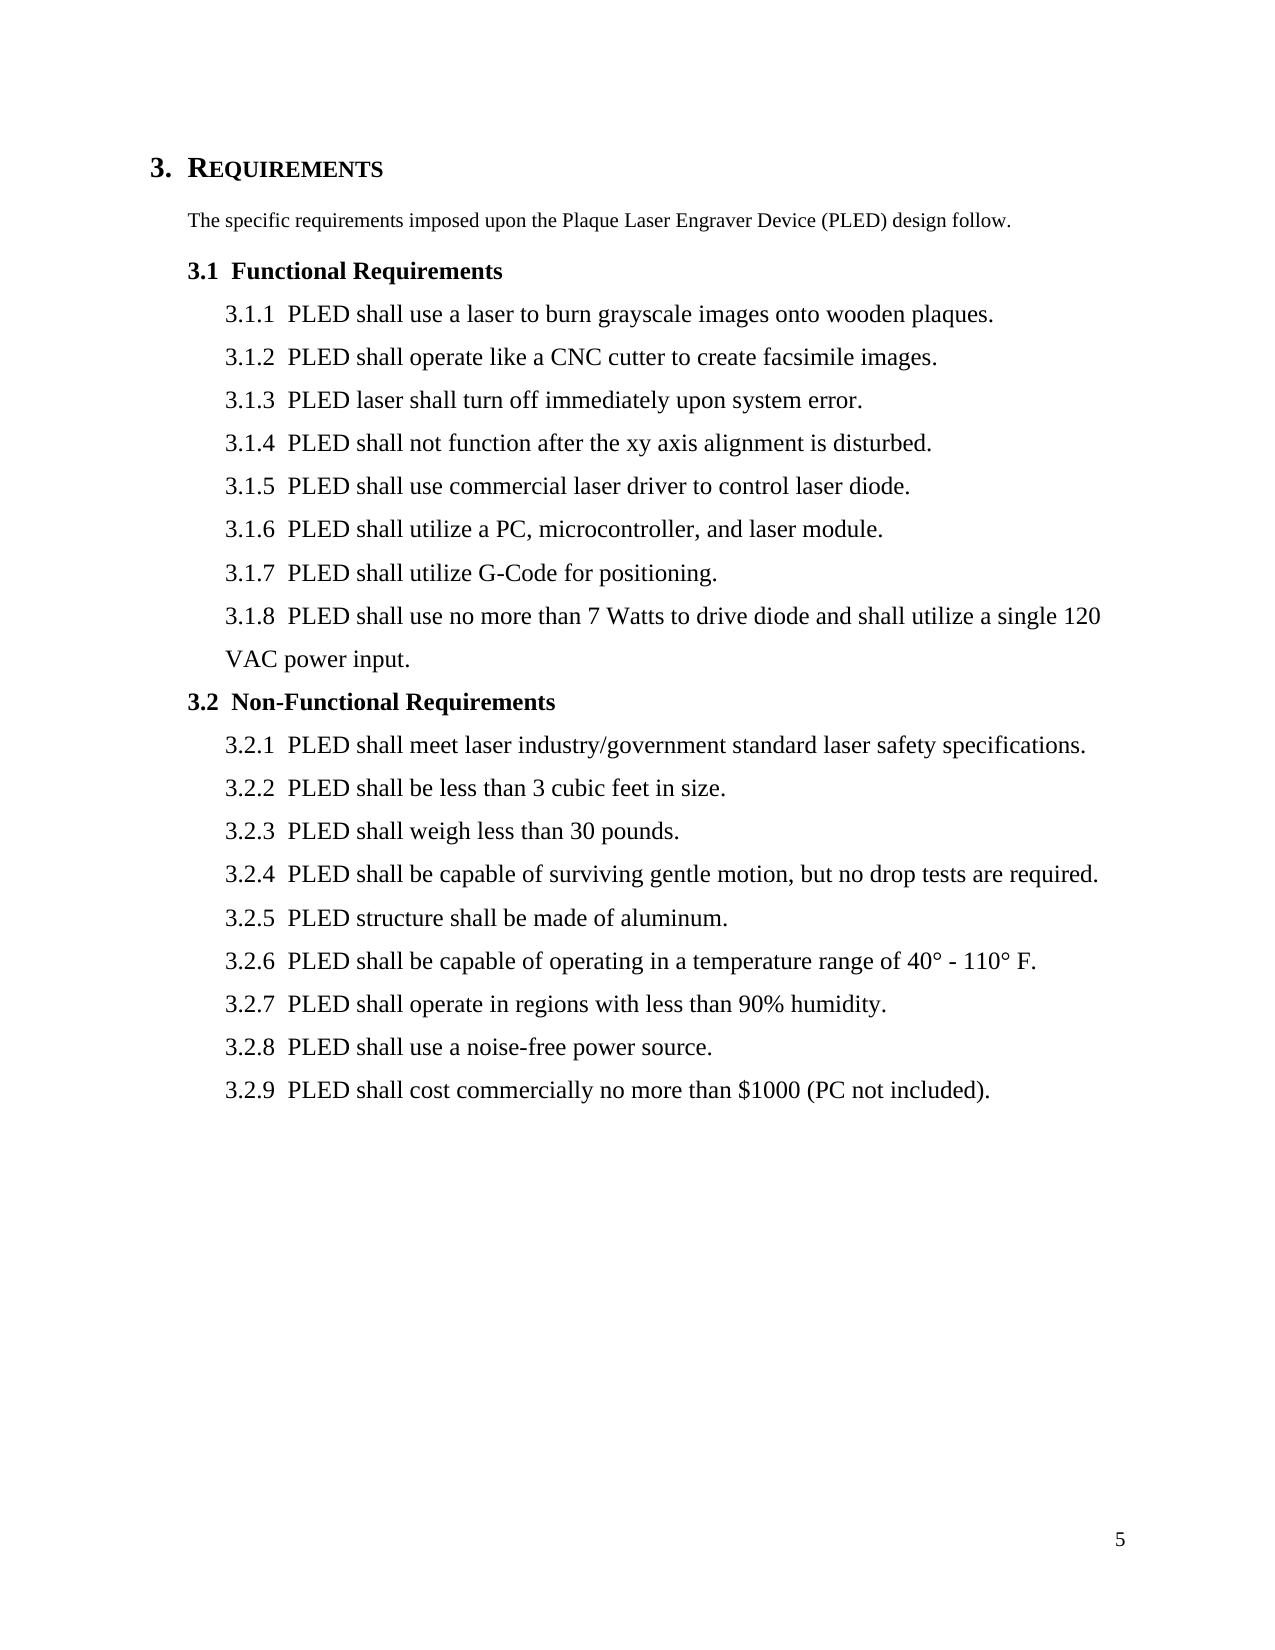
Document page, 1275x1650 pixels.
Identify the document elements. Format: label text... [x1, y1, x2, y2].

subtitle 3.1 Functional Requirements [150, 256, 1125, 284]
subtitle 3.1.2 PLED shall operate like a CNC cutter to create facsimile images. [225, 342, 1125, 371]
text The specific requirements imposed upon the Plaque Laser Engraver Device (PLED) design follow. [187, 208, 1125, 232]
subtitle 3.2.5 PLED structure shall be made of aluminum. [225, 903, 1125, 931]
subtitle Requirements [150, 150, 1125, 183]
subtitle 3.1.6 PLED shall utilize a PC, microcontroller, and laser module. [225, 514, 1125, 543]
subtitle 3.1.5 PLED shall use commercial laser driver to control laser diode. [225, 471, 1125, 500]
subtitle 3.1.1 PLED shall use a laser to burn grayscale images onto wooden plaques. [225, 299, 1125, 328]
subtitle 3.2.2 PLED shall be less than 3 cubic feet in size. [225, 773, 1125, 802]
subtitle 3.1.3 PLED laser shall turn off immediately upon system error. [225, 385, 1125, 414]
subtitle 3.2.6 PLED shall be capable of operating in a temperature range of 40° - 110° F. [225, 946, 1125, 974]
subtitle 3.1.8 PLED shall use no more than 7 Watts to drive diode and shall utilize a single 120 VAC power input. [225, 601, 1125, 673]
subtitle 3.1.7 PLED shall utilize G-Code for positioning. [225, 558, 1125, 586]
subtitle 3.1.4 PLED shall not function after the xy axis alignment is disturbed. [225, 428, 1125, 457]
subtitle 3.2.8 PLED shall use a noise-free power source. [225, 1032, 1125, 1061]
subtitle 3.2 Non-Functional Requirements [150, 687, 1125, 716]
subtitle 3.2.1 PLED shall meet laser industry/government standard laser safety specifications. [225, 730, 1125, 759]
subtitle 3.2.7 PLED shall operate in regions with less than 90% humidity. [225, 989, 1125, 1018]
subtitle 3.2.4 PLED shall be capable of surviving gentle motion, but no drop tests are required. [225, 859, 1125, 888]
subtitle 3.2.9 PLED shall cost commercially no more than $1000 (PC not included). [225, 1075, 1125, 1104]
subtitle 3.2.3 PLED shall weigh less than 30 pounds. [225, 816, 1125, 845]
